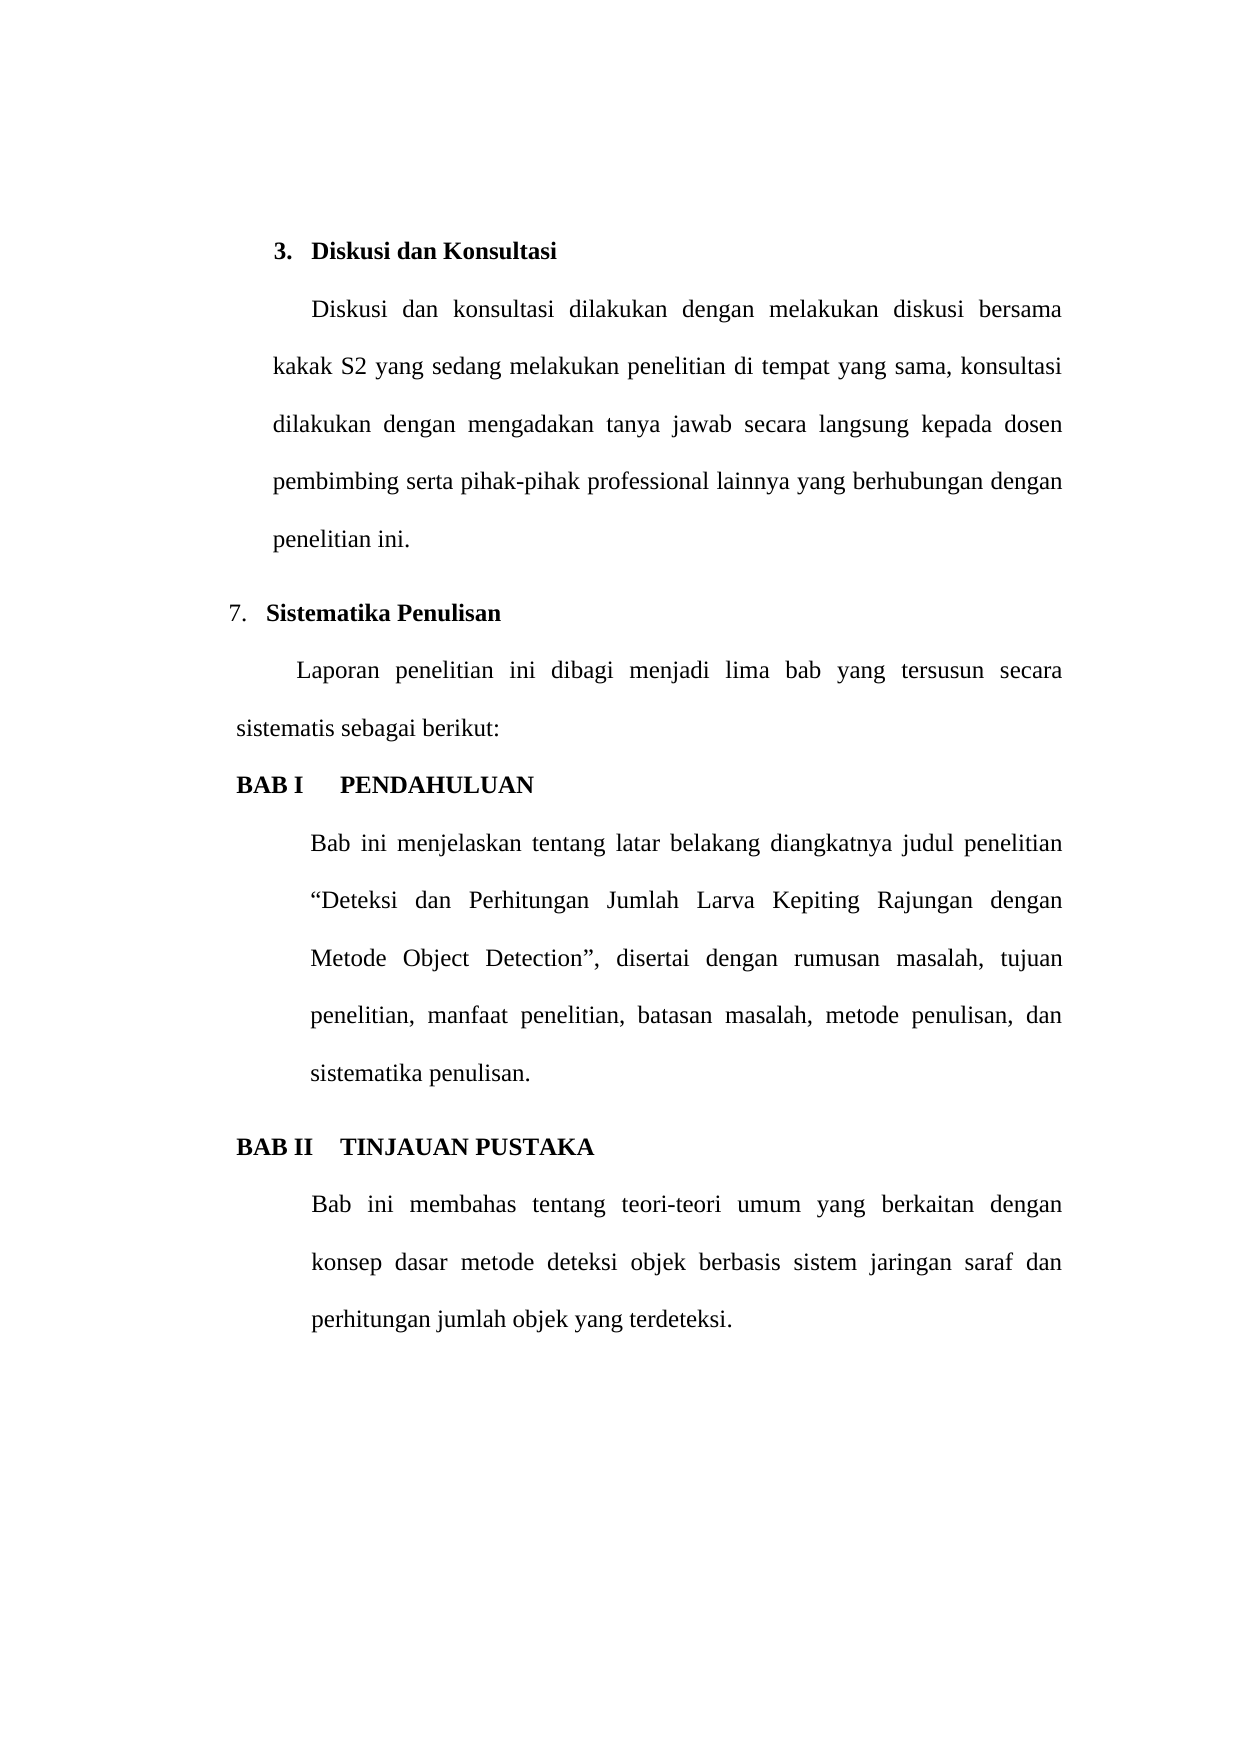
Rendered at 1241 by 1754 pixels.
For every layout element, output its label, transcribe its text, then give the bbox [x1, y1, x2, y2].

text Bab ini menjelaskan tentang latar belakang diangkatnya judul penelitian “Deteksi dan Perhitungan Jumlah Larva Kepiting Rajungan dengan Metode Object Detection”, disertai dengan rumusan masalah, tujuan penelitian, manfaat penelitian, batasan masalah, metode penulisan, dan sistematika penulisan. [310, 828, 1063, 1087]
list TINJAUAN PUSTAKA [236, 1132, 1063, 1161]
text Diskusi dan konsultasi dilakukan dengan melakukan diskusi bersama kakak S2 yang sedang melakukan penelitian di tempat yang sama, konsultasi dilakukan dengan mengadakan tanya jawab secara langsung kepada dosen pembimbing serta pihak-pihak professional lainnya yang berhubungan dengan penelitian ini. [273, 294, 1063, 552]
text Laporan penelitian ini dibagi menjadi lima bab yang tersusun secara sistematis sebagai berikut: [236, 655, 1063, 742]
text Bab ini membahas tentang teori-teori umum yang berkaitan dengan konsep dasar metode deteksi objek berbasis sistem jaringan saraf dan perhitungan jumlah objek yang terdeteksi. [311, 1189, 1063, 1333]
subtitle Sistematika Penulisan [228, 598, 1063, 627]
list PENDAHULUAN [236, 770, 1063, 799]
subtitle Diskusi dan Konsultasi [274, 236, 1063, 265]
